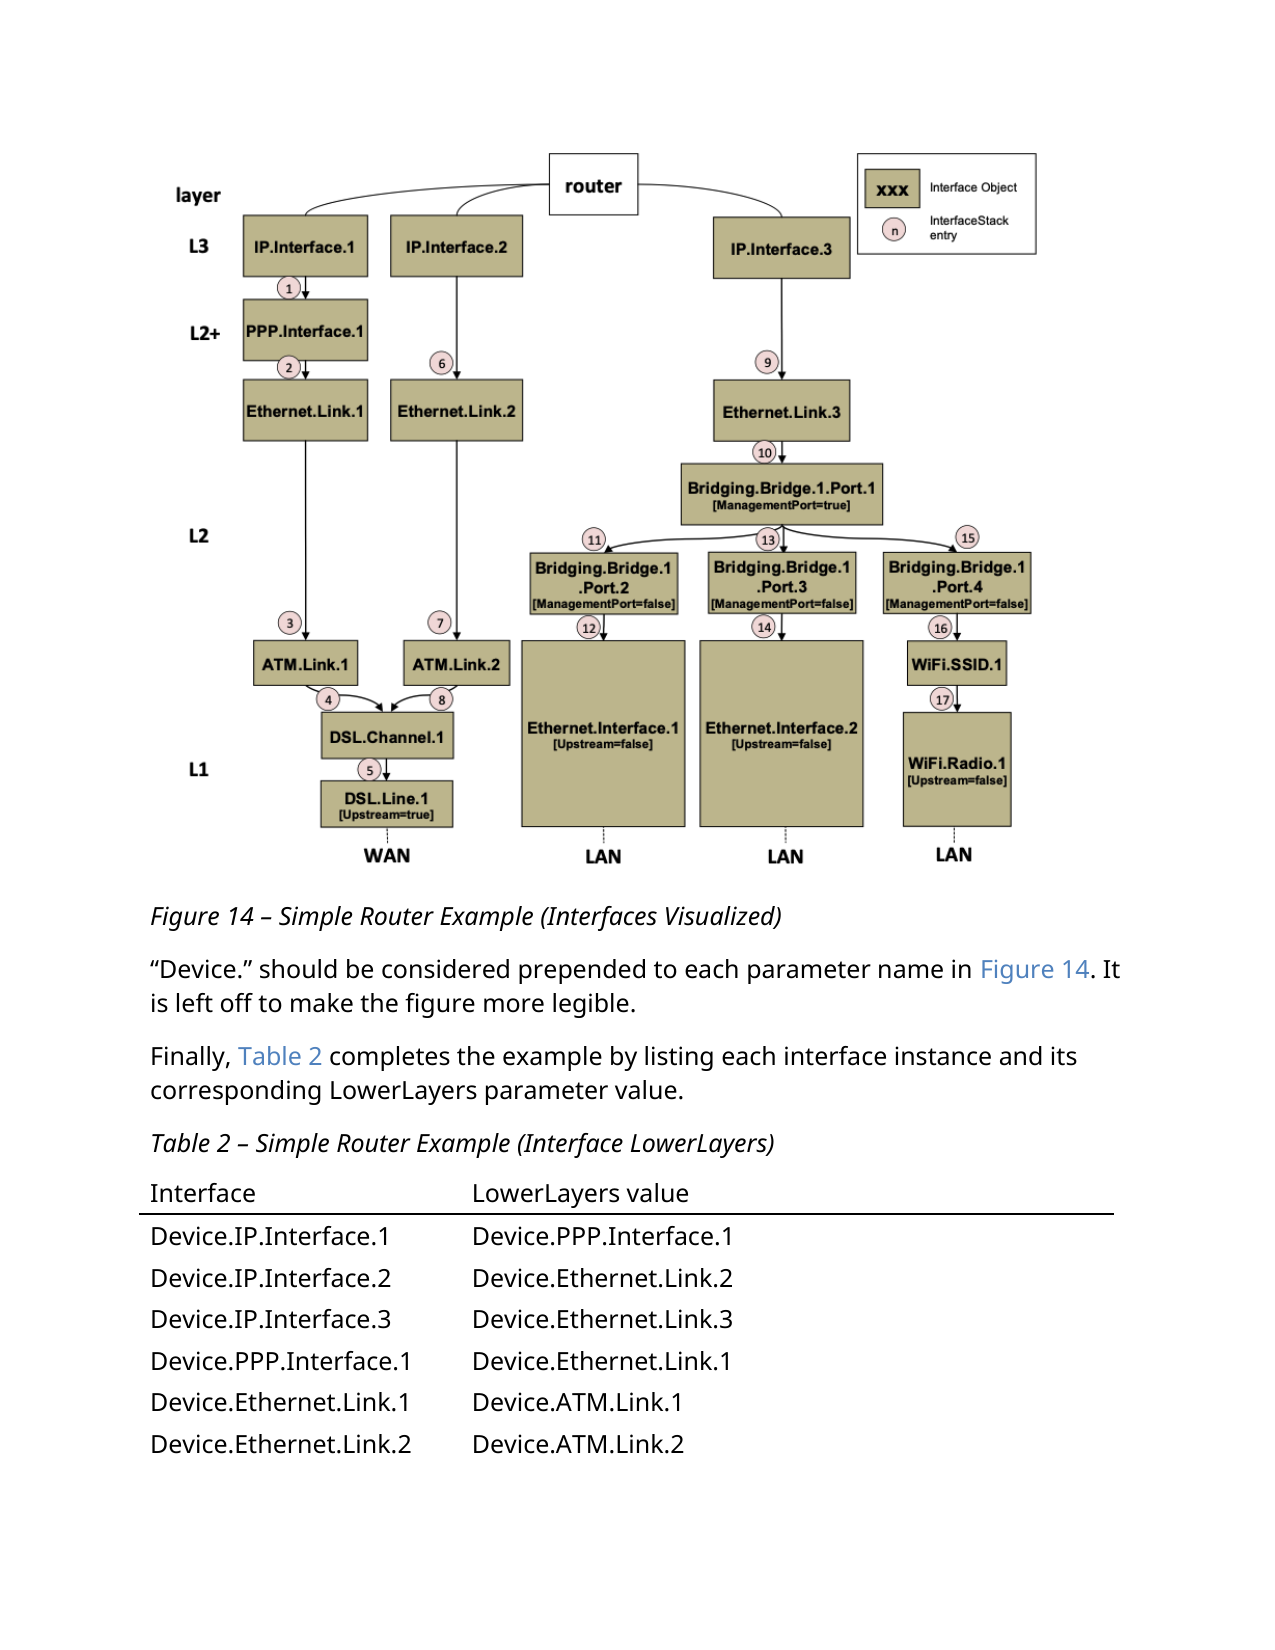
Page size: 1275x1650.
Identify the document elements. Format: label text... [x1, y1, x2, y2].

table_header LowerLayers value [460, 1172, 1114, 1213]
table_cell Device.ATM.Link.1 [460, 1381, 1114, 1423]
table_cell Device.PPP.Interface.1 [460, 1215, 1114, 1256]
table_cell Device.Ethernet.Link.2 [460, 1256, 1114, 1298]
text “Device.” should be considered prepended to each parameter name in Figure 14. It is left off to make the figure more legible. [150, 951, 1125, 1019]
table_cell Device.PPP.Interface.1 [139, 1340, 460, 1381]
table_cell Device.Ethernet.Link.2 [139, 1423, 460, 1464]
table_cell Device.IP.Interface.3 [139, 1298, 460, 1339]
table_header Interface [139, 1172, 460, 1213]
table_cell Device.Ethernet.Link.1 [460, 1340, 1114, 1381]
table_cell Device.Ethernet.Link.1 [139, 1381, 460, 1423]
picture [168, 150, 1044, 878]
text Finally, Table 2 completes the example by listing each interface instance and its corresponding LowerLayers parameter value. [150, 1038, 1125, 1106]
table_cell Device.IP.Interface.2 [139, 1256, 460, 1298]
table_cell Device.Ethernet.Link.3 [460, 1298, 1114, 1339]
text Figure 14 – Simple Router Example (Interfaces Visualized) [150, 899, 1125, 933]
table_cell Device.IP.Interface.1 [139, 1215, 460, 1256]
text Table 2 – Simple Router Example (Interface LowerLayers) [150, 1125, 1125, 1159]
table_cell Device.ATM.Link.2 [460, 1423, 1114, 1464]
